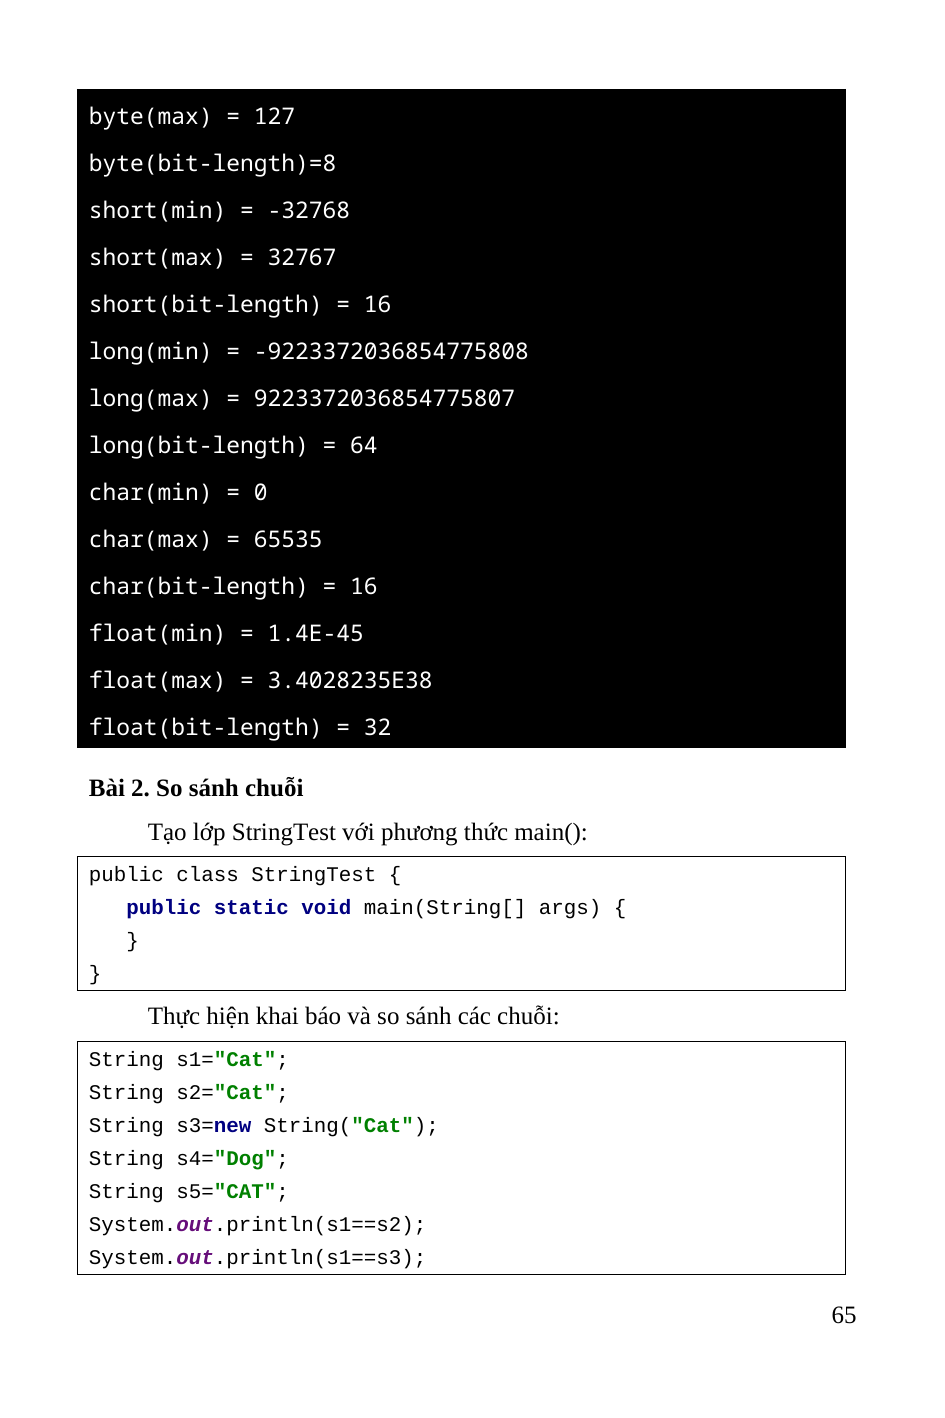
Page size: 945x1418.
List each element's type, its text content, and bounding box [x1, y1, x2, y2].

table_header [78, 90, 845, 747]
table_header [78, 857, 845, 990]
text Tạo lớp StringTest với phương thức main(): [89, 817, 856, 845]
text Thực hiện khai báo và so sánh các chuỗi: [89, 1001, 856, 1030]
subtitle Bài 2. So sánh chuỗi [89, 773, 856, 801]
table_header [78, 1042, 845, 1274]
